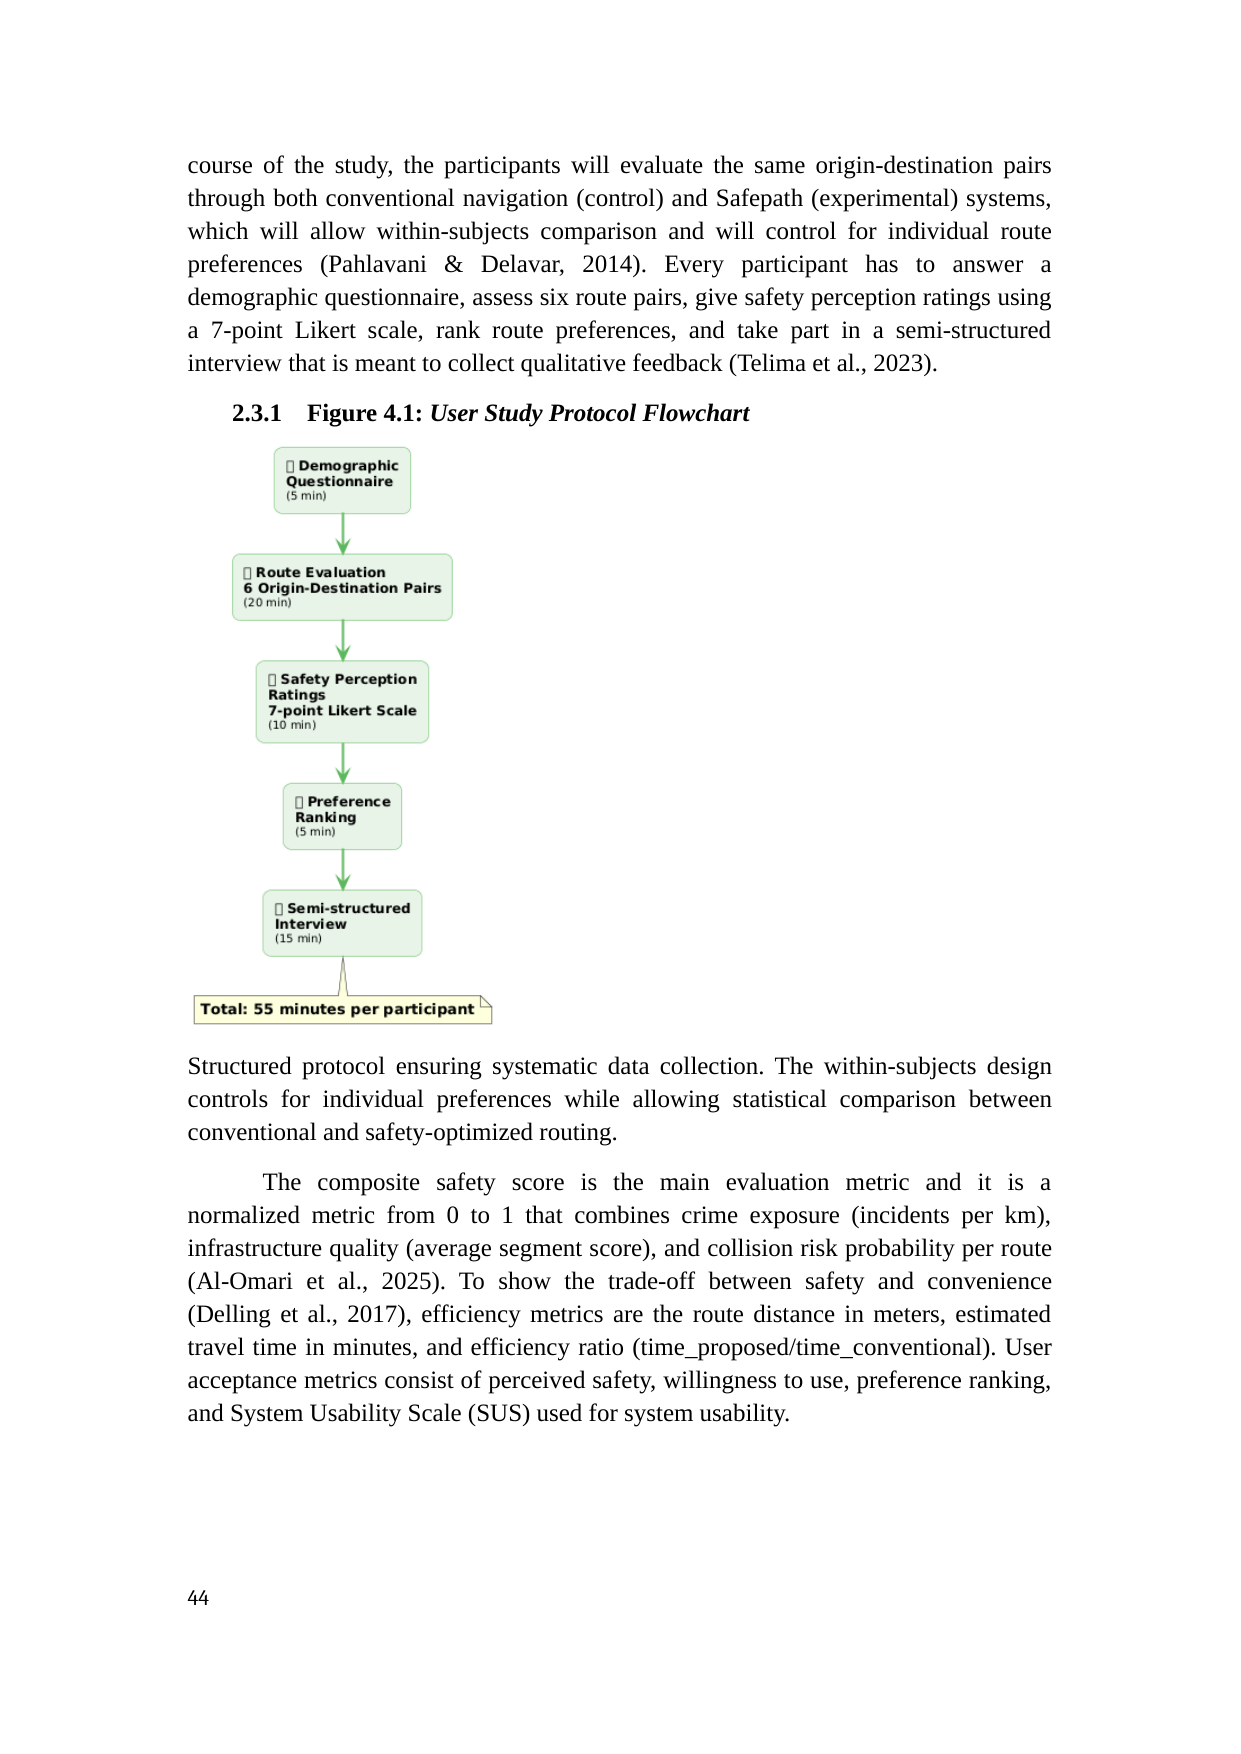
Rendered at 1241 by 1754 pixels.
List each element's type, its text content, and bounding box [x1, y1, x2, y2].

text The composite safety score is the main evaluation metric and it is a normalized metric from 0 to 1 that combines crime exposure (incidents per km), infrastructure quality (average segment score), and collision risk probability per route (Al-Omari et al., 2025). To show the trade-off between safety and convenience (Delling et al., 2017), efficiency metrics are the route distance in meters, estimated travel time in minutes, and efficiency ratio (time_proposed/time_conventional). User acceptance metrics consist of perceived safety, willingness to use, preference ranking, and System Usability Scale (SUS) used for system usability. [187, 1167, 1053, 1427]
picture [187, 439, 498, 1030]
subtitle Figure 4.1: User Study Protocol Flowchart [232, 398, 1053, 427]
text Structured protocol ensuring systematic data collection. The within-subjects design controls for individual preferences while allowing statistical comparison between conventional and safety-optimized routing. [187, 1051, 1053, 1146]
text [187, 150, 1053, 377]
